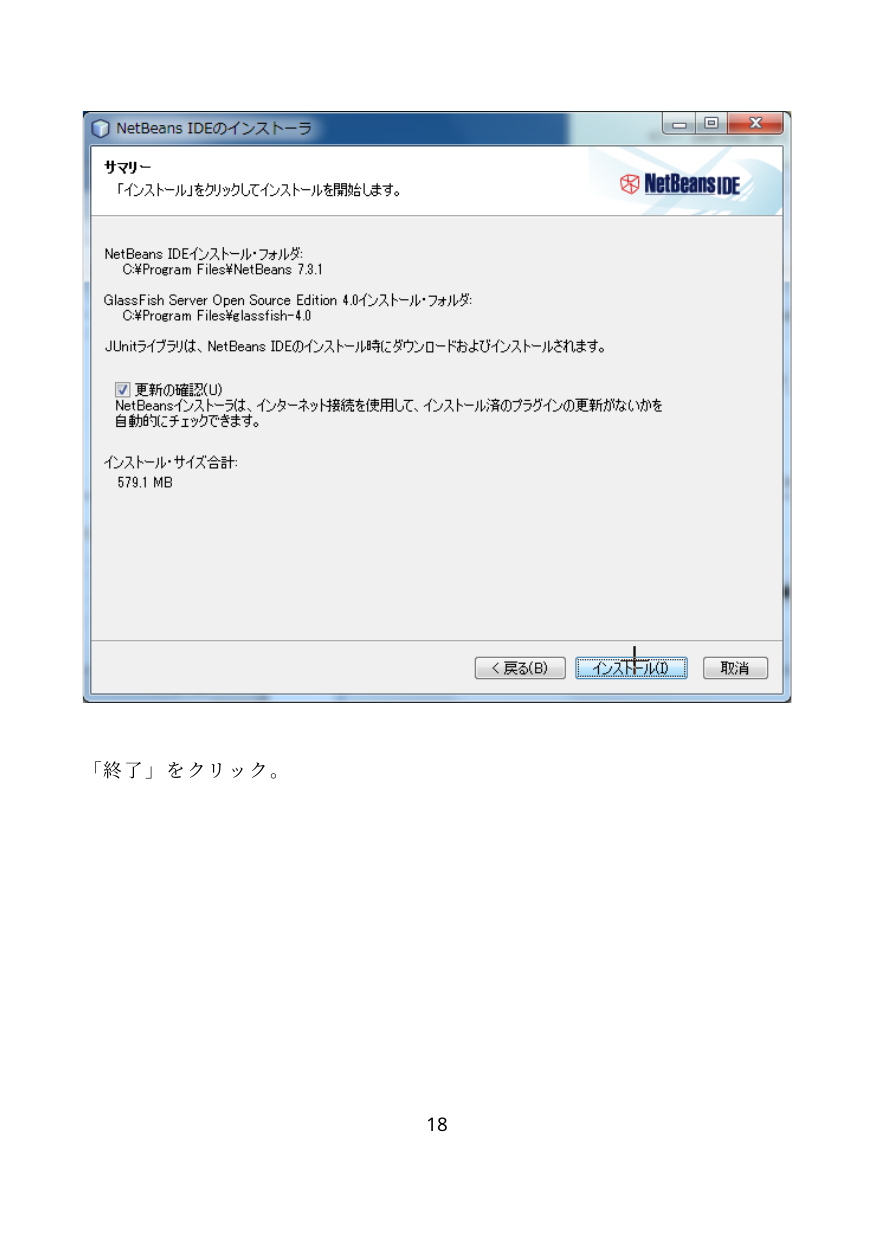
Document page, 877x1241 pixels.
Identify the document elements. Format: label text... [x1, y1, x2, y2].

picture [82, 111, 792, 703]
text 「終了」をクリック。 [83, 753, 791, 785]
